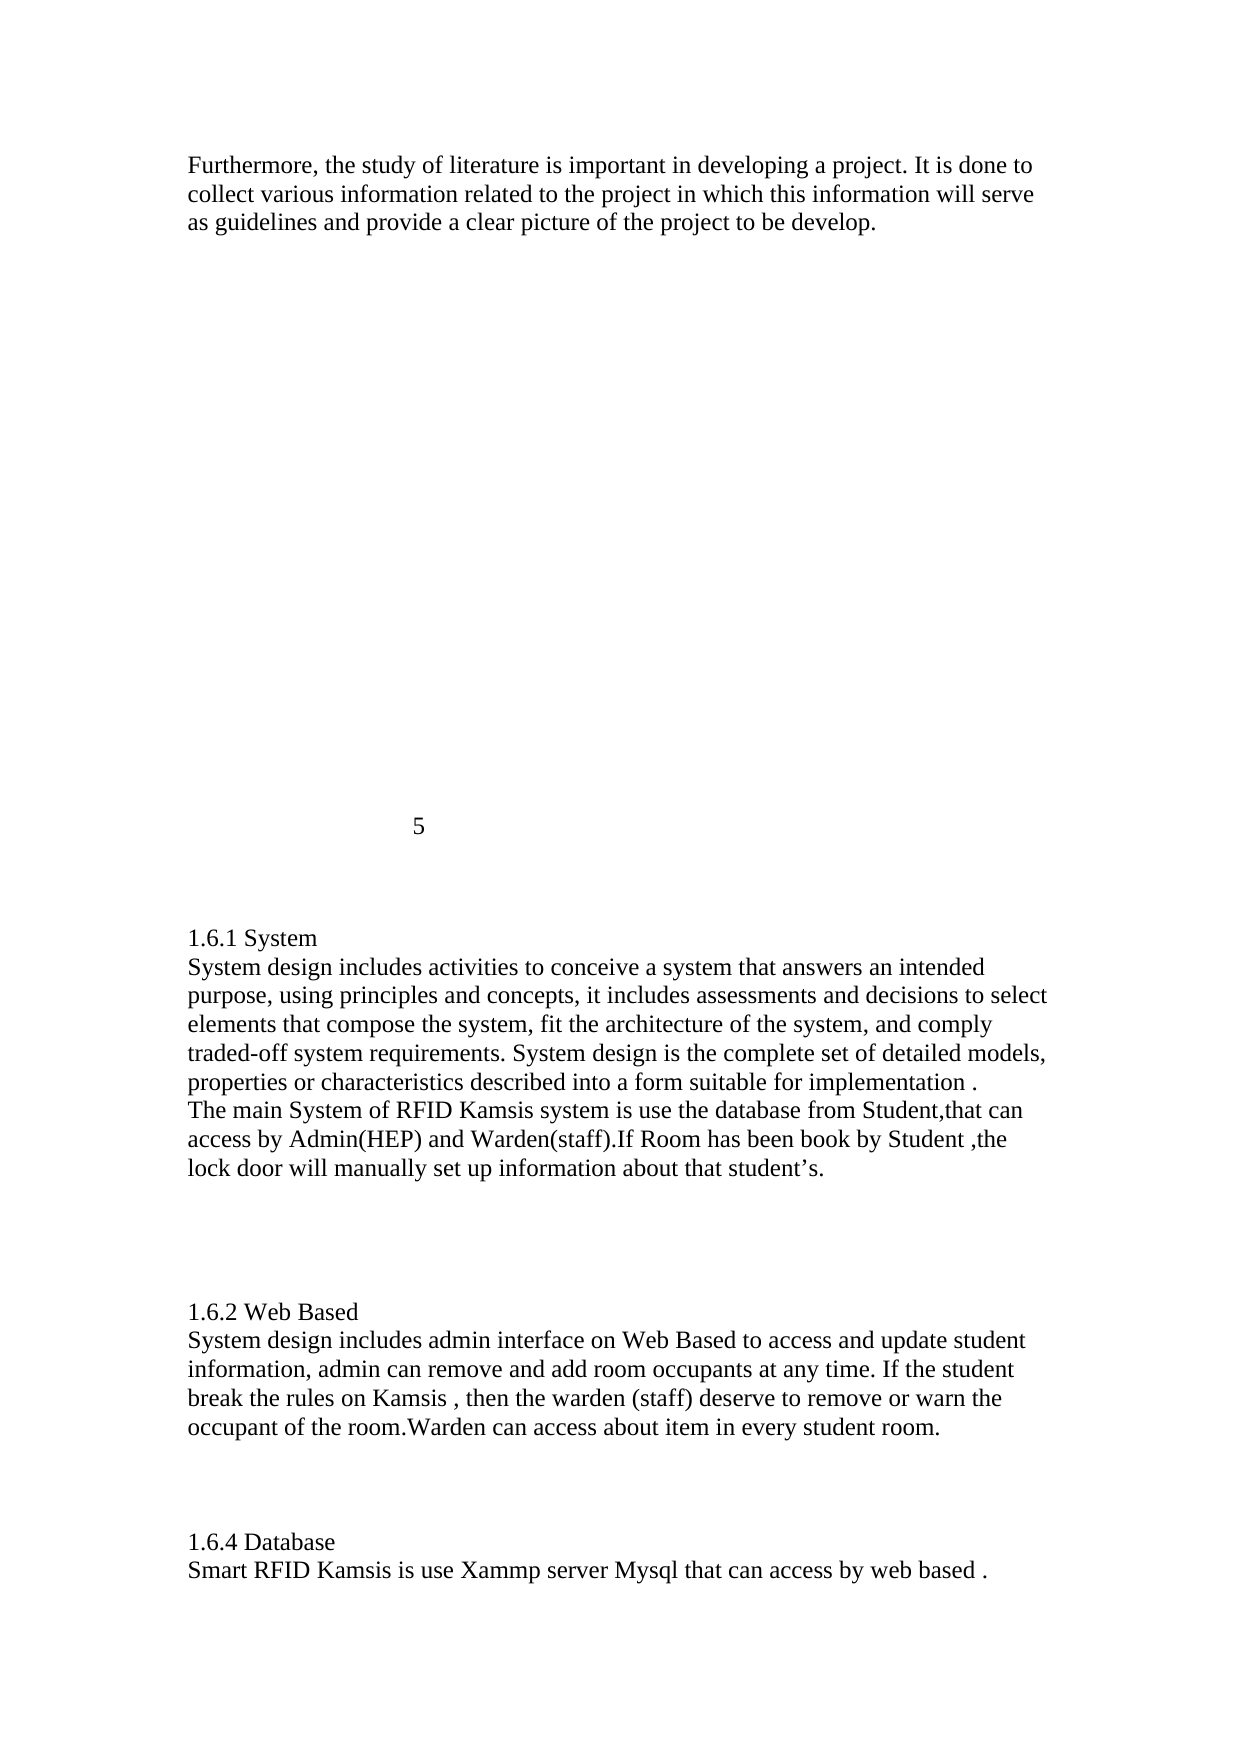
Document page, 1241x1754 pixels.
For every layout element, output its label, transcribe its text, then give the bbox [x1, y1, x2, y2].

text System design includes activities to conceive a system that answers an intended purpose, using principles and concepts, it includes assessments and decisions to select elements that compose the system, fit the architecture of the system, and comply traded-off system requirements. System design is the complete set of detailed models, properties or characteristics described into a form suitable for implementation . [187, 952, 1053, 1095]
text The main System of RFID Kamsis system is use the database from Student,that can access by Admin(HEP) and Warden(staff).If Room has been book by Student ,the lock door will manually set up information about that student’s. [187, 1095, 1053, 1182]
text 1.6.2 Web Based [187, 1297, 1053, 1325]
text System design includes admin interface on Web Based to access and update student information, admin can remove and add room occupants at any time. If the student break the rules on Kamsis , then the warden (staff) deserve to remove or warn the occupant of the room.Warden can access about item in every student room. [187, 1325, 1053, 1440]
text 1.6.4 Database [187, 1527, 1053, 1555]
text 5 [187, 811, 1053, 840]
text Smart RFID Kamsis is use Xammp server Mysql that can access by web based . [187, 1555, 1053, 1584]
text Furthermore, the study of literature is important in developing a project. It is done to collect various information related to the project in which this information will serve as guidelines and provide a clear picture of the project to be develop. [187, 150, 1053, 236]
text 1.6.1 System [187, 923, 1053, 952]
